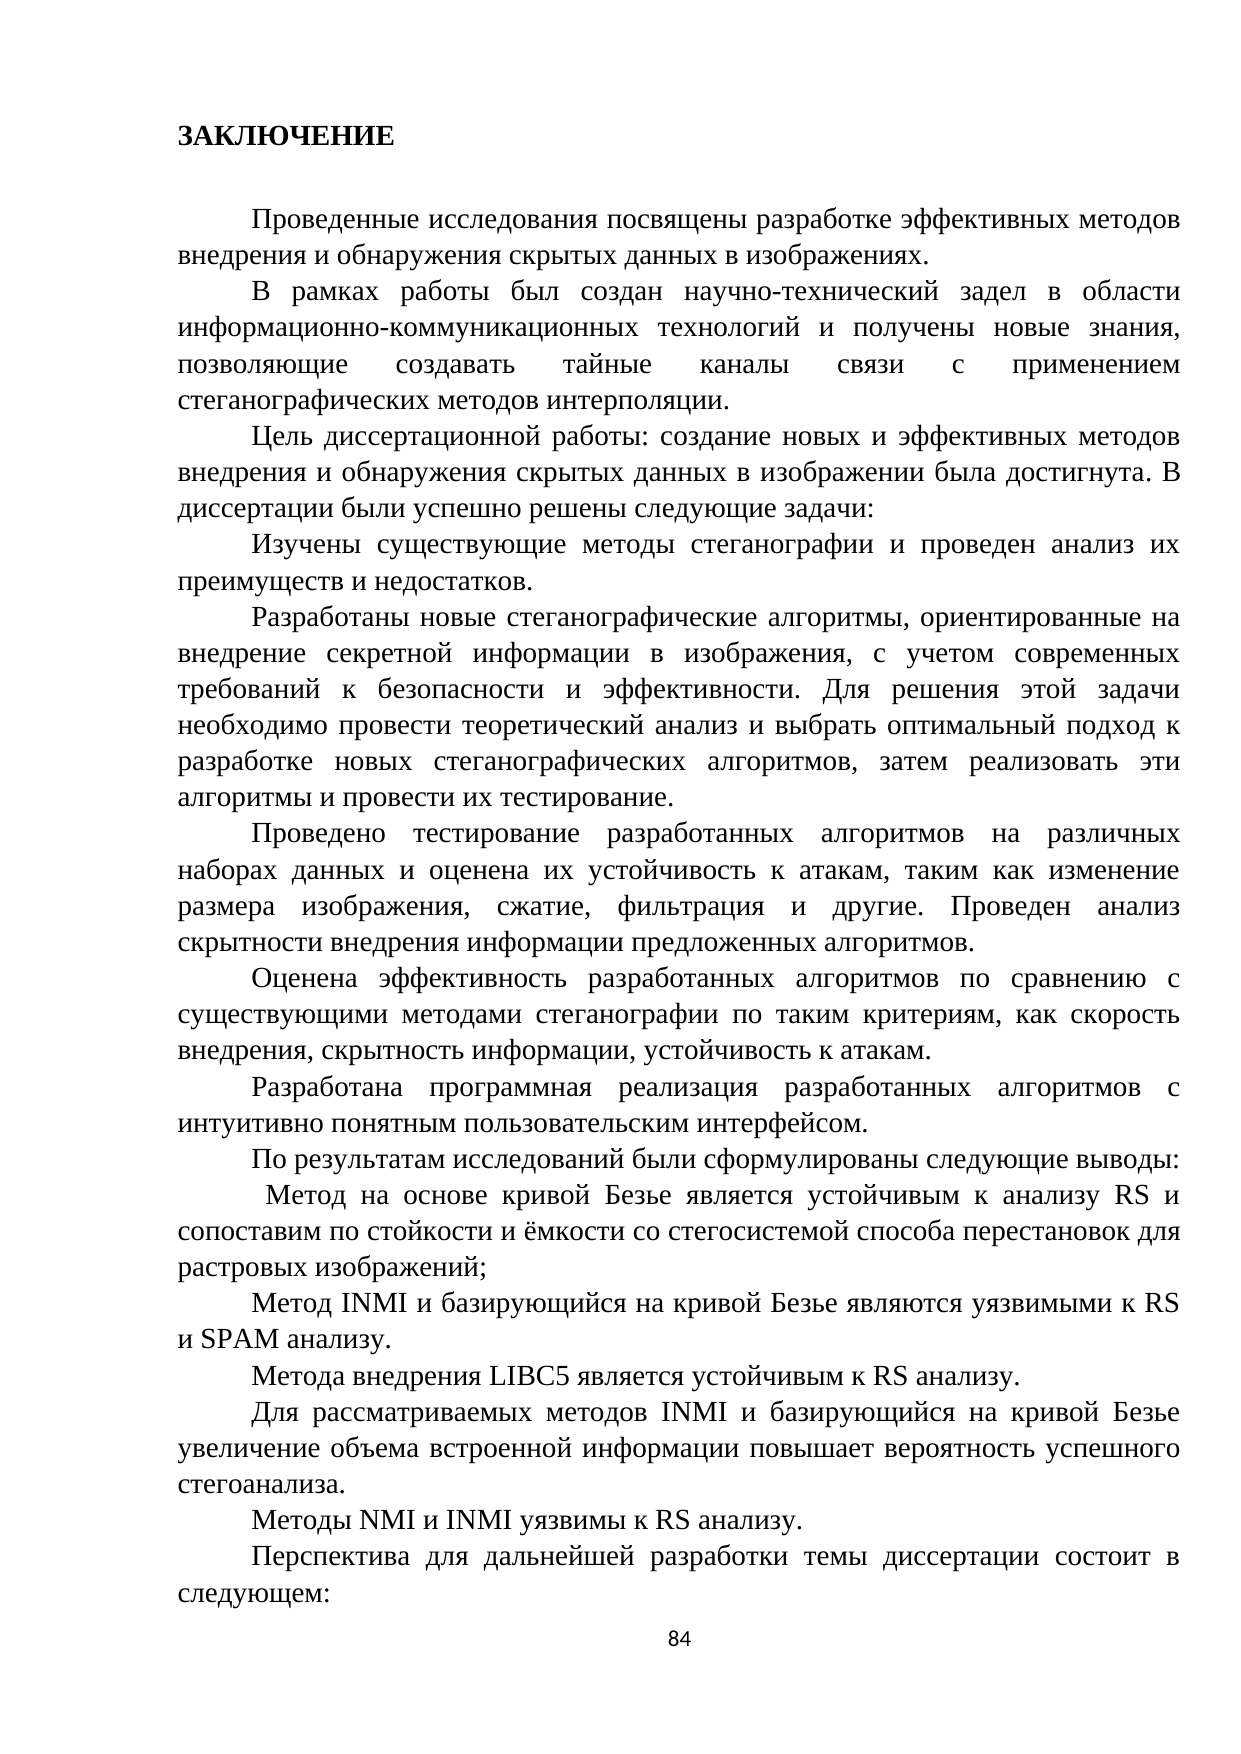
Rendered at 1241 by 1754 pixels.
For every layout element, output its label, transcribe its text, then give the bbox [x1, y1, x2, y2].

text В рамках работы был создан научно-технический задел в области информационно-коммуникационных технологий и получены новые знания, позволяющие создавать тайные каналы связи с применением стеганографических методов интерполяции. [177, 273, 1181, 415]
text Методы NMI и INMI уязвимы к RS анализу. [177, 1502, 1181, 1536]
text Разработана программная реализация разработанных алгоритмов с интуитивно понятным пользовательским интерфейсом. [177, 1069, 1181, 1138]
subtitle ЗАКЛЮЧЕНИЕ [177, 118, 1181, 152]
text Метод INMI и базирующийся на кривой Безье являются уязвимыми к RS и SPAM анализу. [177, 1286, 1181, 1355]
text Цель диссертационной работы: создание новых и эффективных методов внедрения и обнаружения скрытых данных в изображении была достигнута. В диссертации были успешно решены следующие задачи: [177, 418, 1181, 524]
text По результатам исследований были сформулированы следующие выводы: [177, 1141, 1181, 1174]
text Проведено тестирование разработанных алгоритмов на различных наборах данных и оценена их устойчивость к атакам, таким как изменение размера изображения, сжатие, фильтрация и другие. Проведен анализ скрытности внедрения информации предложенных алгоритмов. [177, 816, 1181, 958]
text Оценена эффективность разработанных алгоритмов по сравнению с существующими методами стеганографии по таким критериям, как скорость внедрения, скрытность информации, устойчивость к атакам. [177, 960, 1181, 1066]
text Метода внедрения LIBC5 является устойчивым к RS анализу. [177, 1358, 1181, 1391]
text Проведенные исследования посвящены разработке эффективных методов внедрения и обнаружения скрытых данных в изображениях. [177, 201, 1181, 271]
text Перспектива для дальнейшей разработки темы диссертации состоит в следующем: [177, 1538, 1181, 1608]
text Метод на основе кривой Безье является устойчивым к анализу RS и сопоставим по стойкости и ёмкости со стегосистемой способа перестановок для растровых изображений; [177, 1177, 1181, 1283]
text Разработаны новые стеганографические алгоритмы, ориентированные на внедрение секретной информации в изображения, с учетом современных требований к безопасности и эффективности. Для решения этой задачи необходимо провести теоретический анализ и выбрать оптимальный подход к разработке новых стеганографических алгоритмов, затем реализовать эти алгоритмы и провести их тестирование. [177, 599, 1181, 813]
text Изучены существующие методы стеганографии и проведен анализ их преимуществ и недостатков. [177, 526, 1181, 596]
text Для рассматриваемых методов INMI и базирующийся на кривой Безье увеличение объема встроенной информации повышает вероятность успешного стегоанализа. [177, 1394, 1181, 1500]
